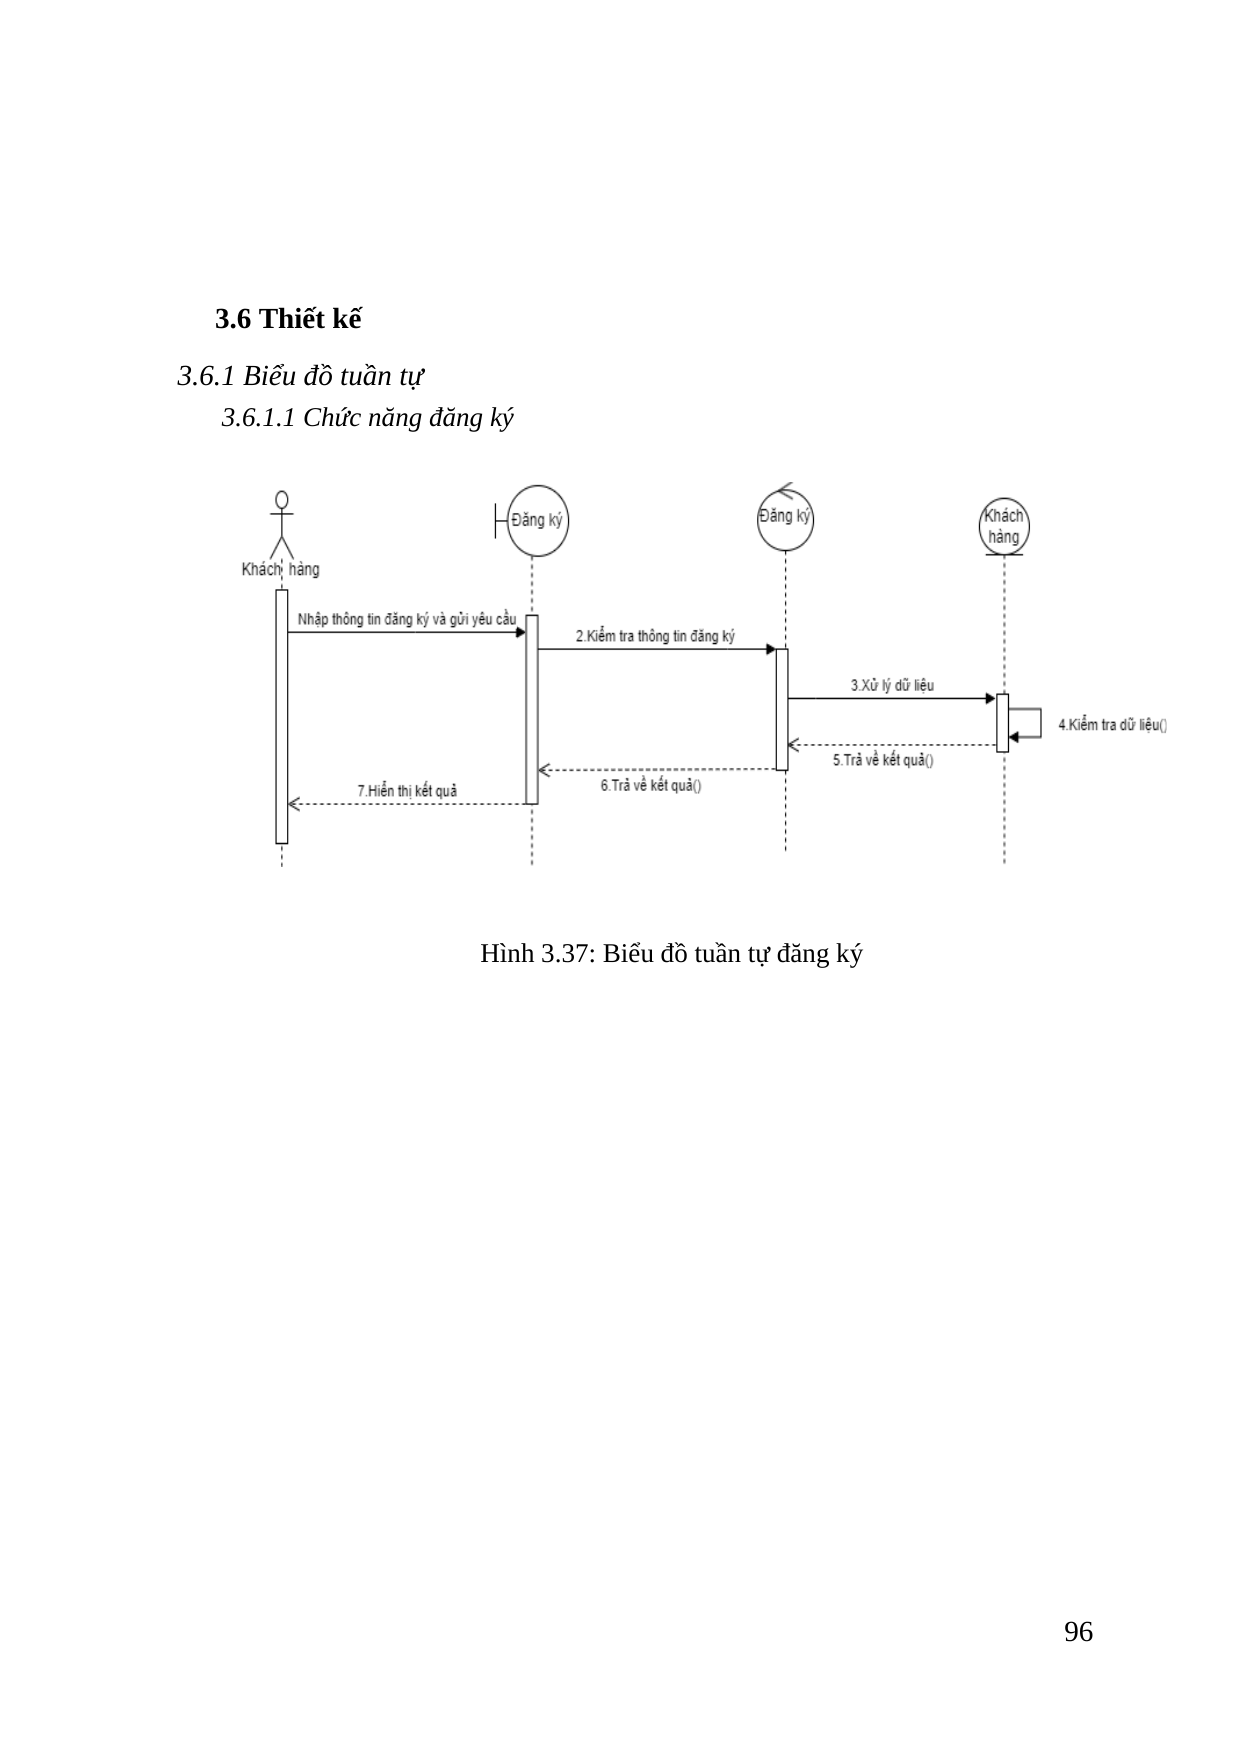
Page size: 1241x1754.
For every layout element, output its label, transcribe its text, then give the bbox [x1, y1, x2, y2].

text Thiết kế [215, 302, 1122, 335]
text Hình 3.37: Biểu đồ tuần tự đăng ký [177, 937, 1122, 968]
picture [221, 482, 1167, 867]
text 3.6.1.1 Chức năng đăng ký [177, 401, 1122, 432]
text Biểu đồ tuần tự [177, 358, 1122, 391]
